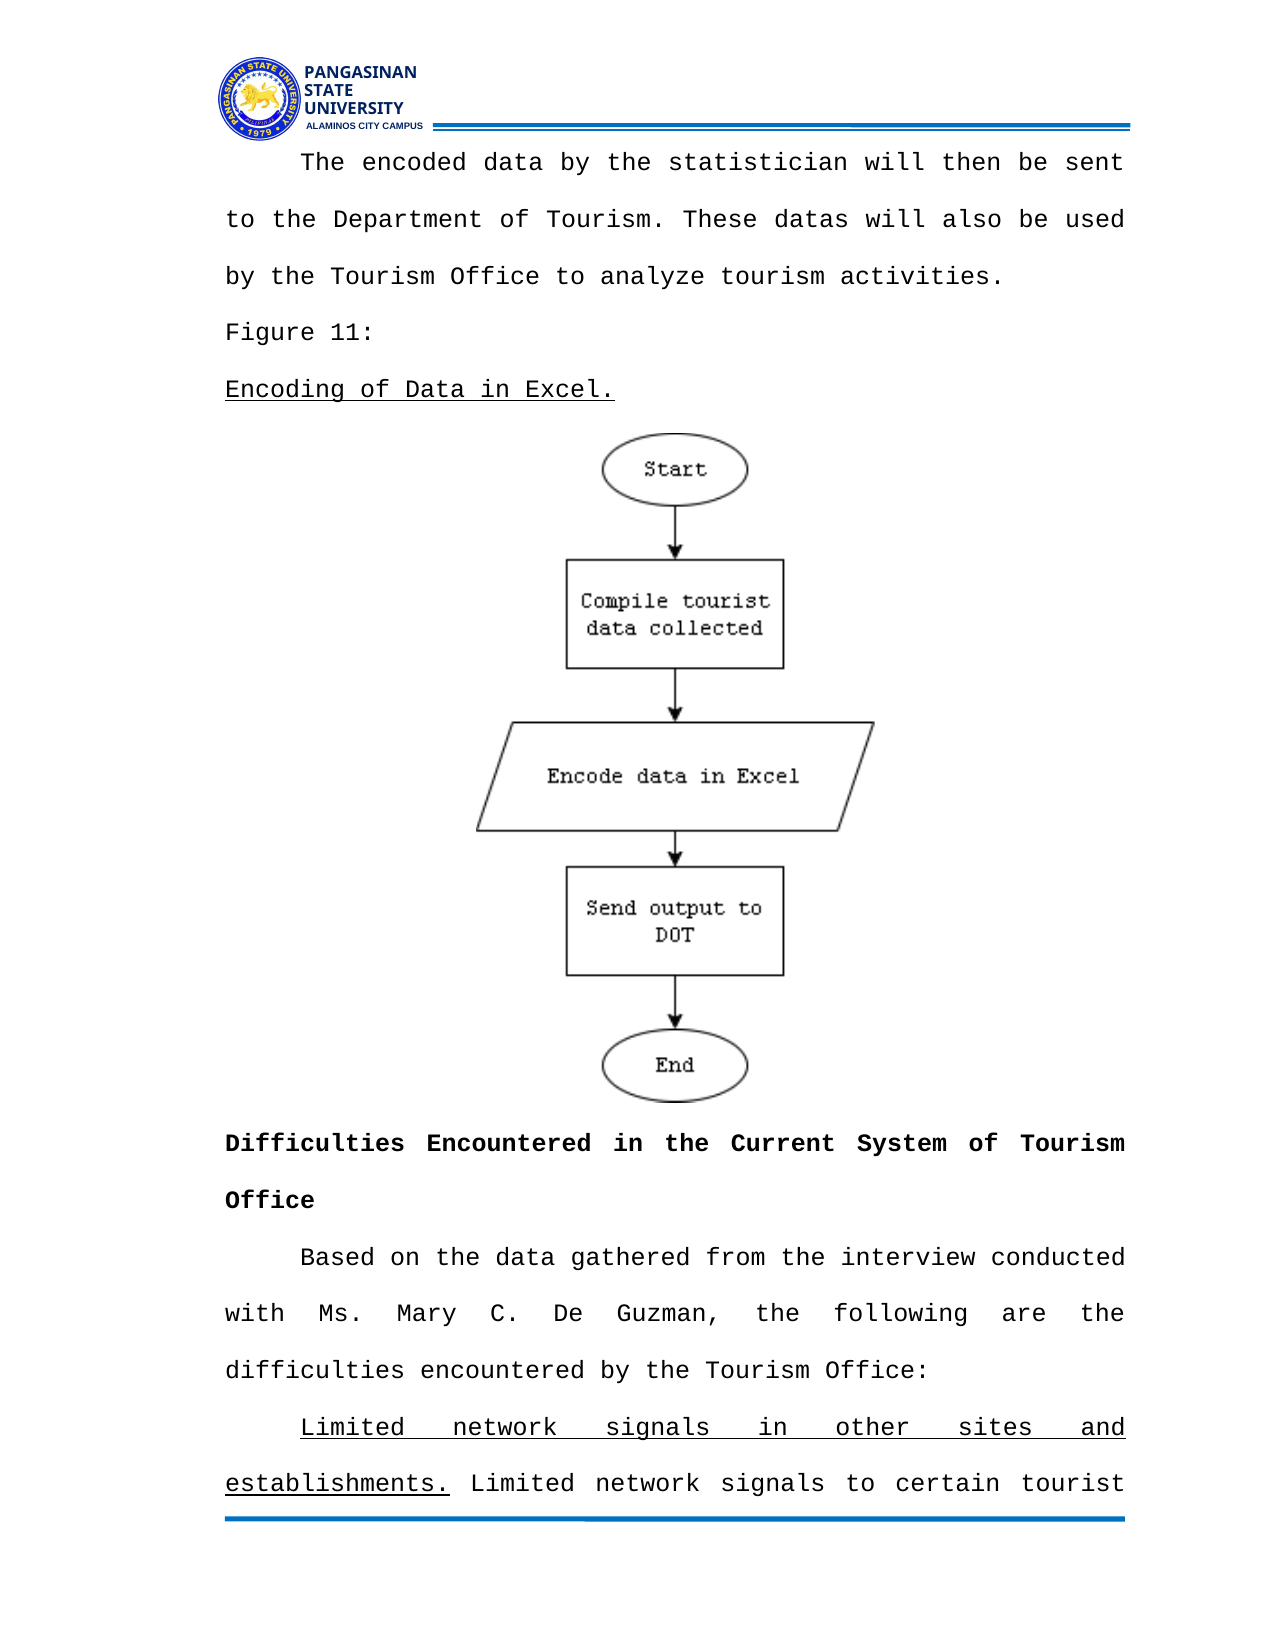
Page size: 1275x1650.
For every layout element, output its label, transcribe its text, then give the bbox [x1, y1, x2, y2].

text The encoded data by the statistician will then be sent to the Department of Tourism. These datas will also be used by the Tourism Office to analyze tourism activities. [225, 150, 1126, 292]
picture [218, 57, 301, 141]
text Difficulties Encountered in the Current System of Tourism Office [225, 1131, 1126, 1216]
text Figure 11: [225, 320, 1126, 348]
text Encoding of Data in Excel. [225, 377, 1126, 405]
text Based on the data gathered from the interview conducted with Ms. Mary C. De Guzman, the following are the difficulties encountered by the Tourism Office: [225, 1244, 1126, 1386]
picture [476, 433, 875, 1103]
